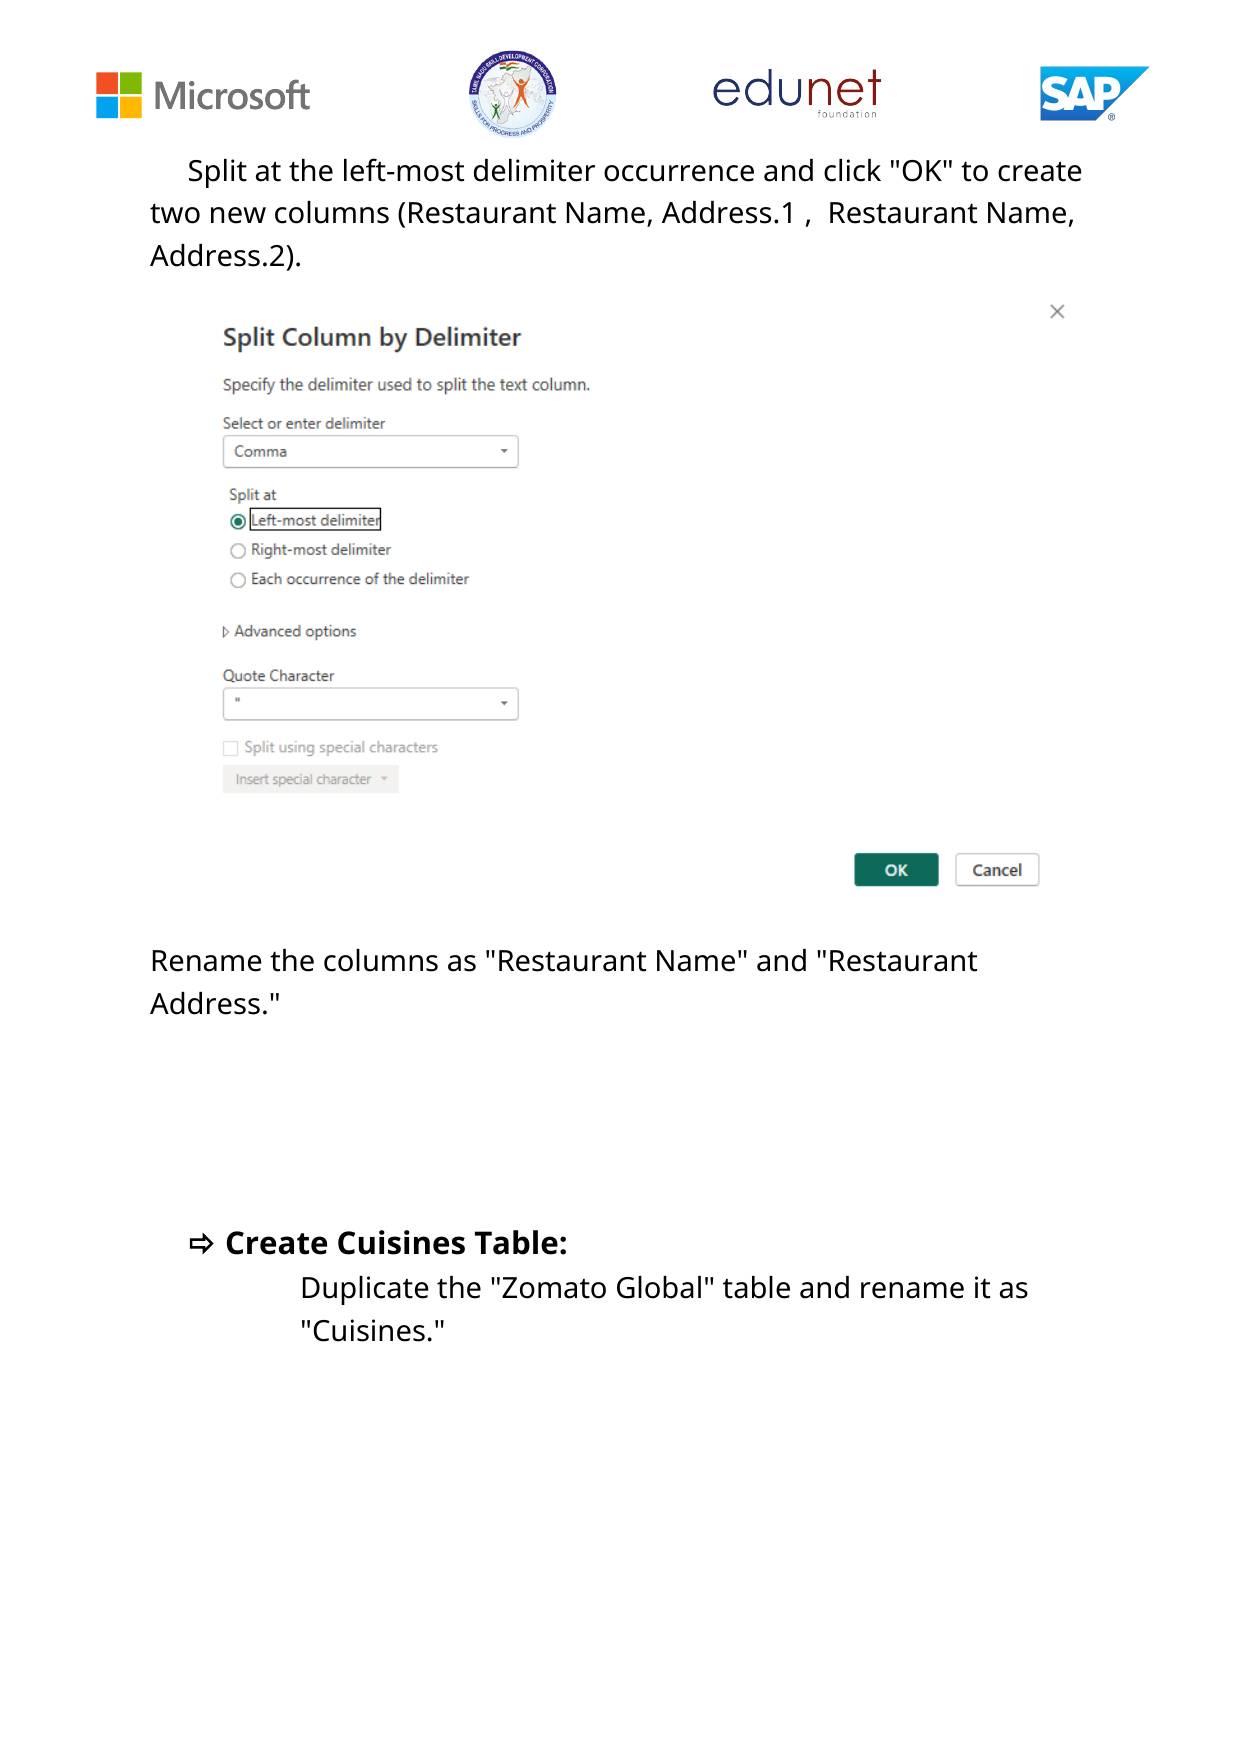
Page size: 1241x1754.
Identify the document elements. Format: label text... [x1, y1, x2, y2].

picture [91, 67, 316, 123]
picture [1039, 65, 1151, 122]
picture [706, 62, 889, 124]
picture [186, 295, 1069, 922]
text Rename the columns as "Restaurant Name" and "Restaurant Address." [150, 941, 1105, 1023]
list Create Cuisines Table: [187, 1221, 1105, 1264]
picture [466, 47, 558, 139]
text Split at the left-most delimiter occurrence and click "OK" to create two new columns (Restaurant Name, Address.1 , Restaurant Name, Address.2). [150, 150, 1105, 275]
list Duplicate the "Zomato Global" table and rename it as "Cuisines." [300, 1267, 1105, 1350]
